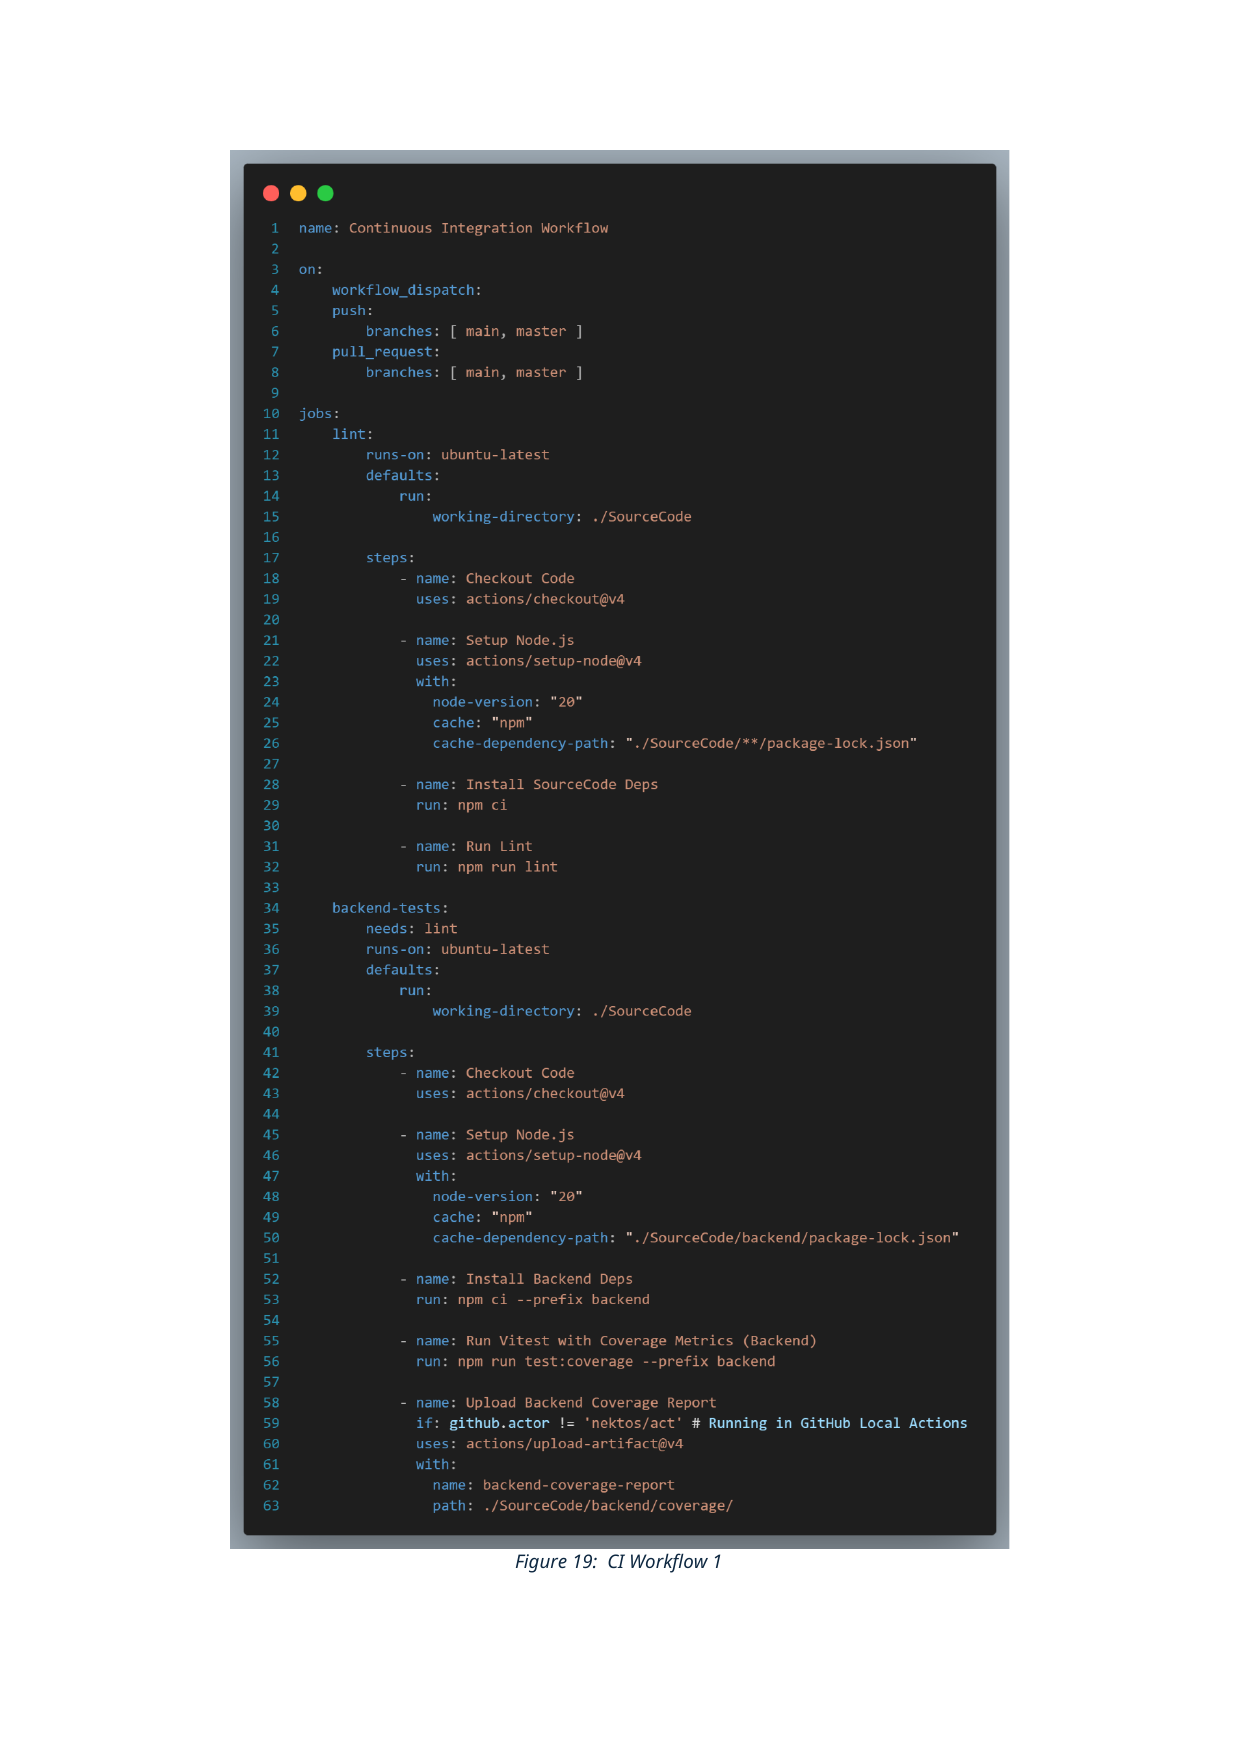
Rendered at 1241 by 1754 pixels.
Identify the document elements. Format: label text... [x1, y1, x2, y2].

table_header Figure 19: CI Workflow 1 [150, 150, 1089, 1595]
picture [230, 150, 1010, 1549]
